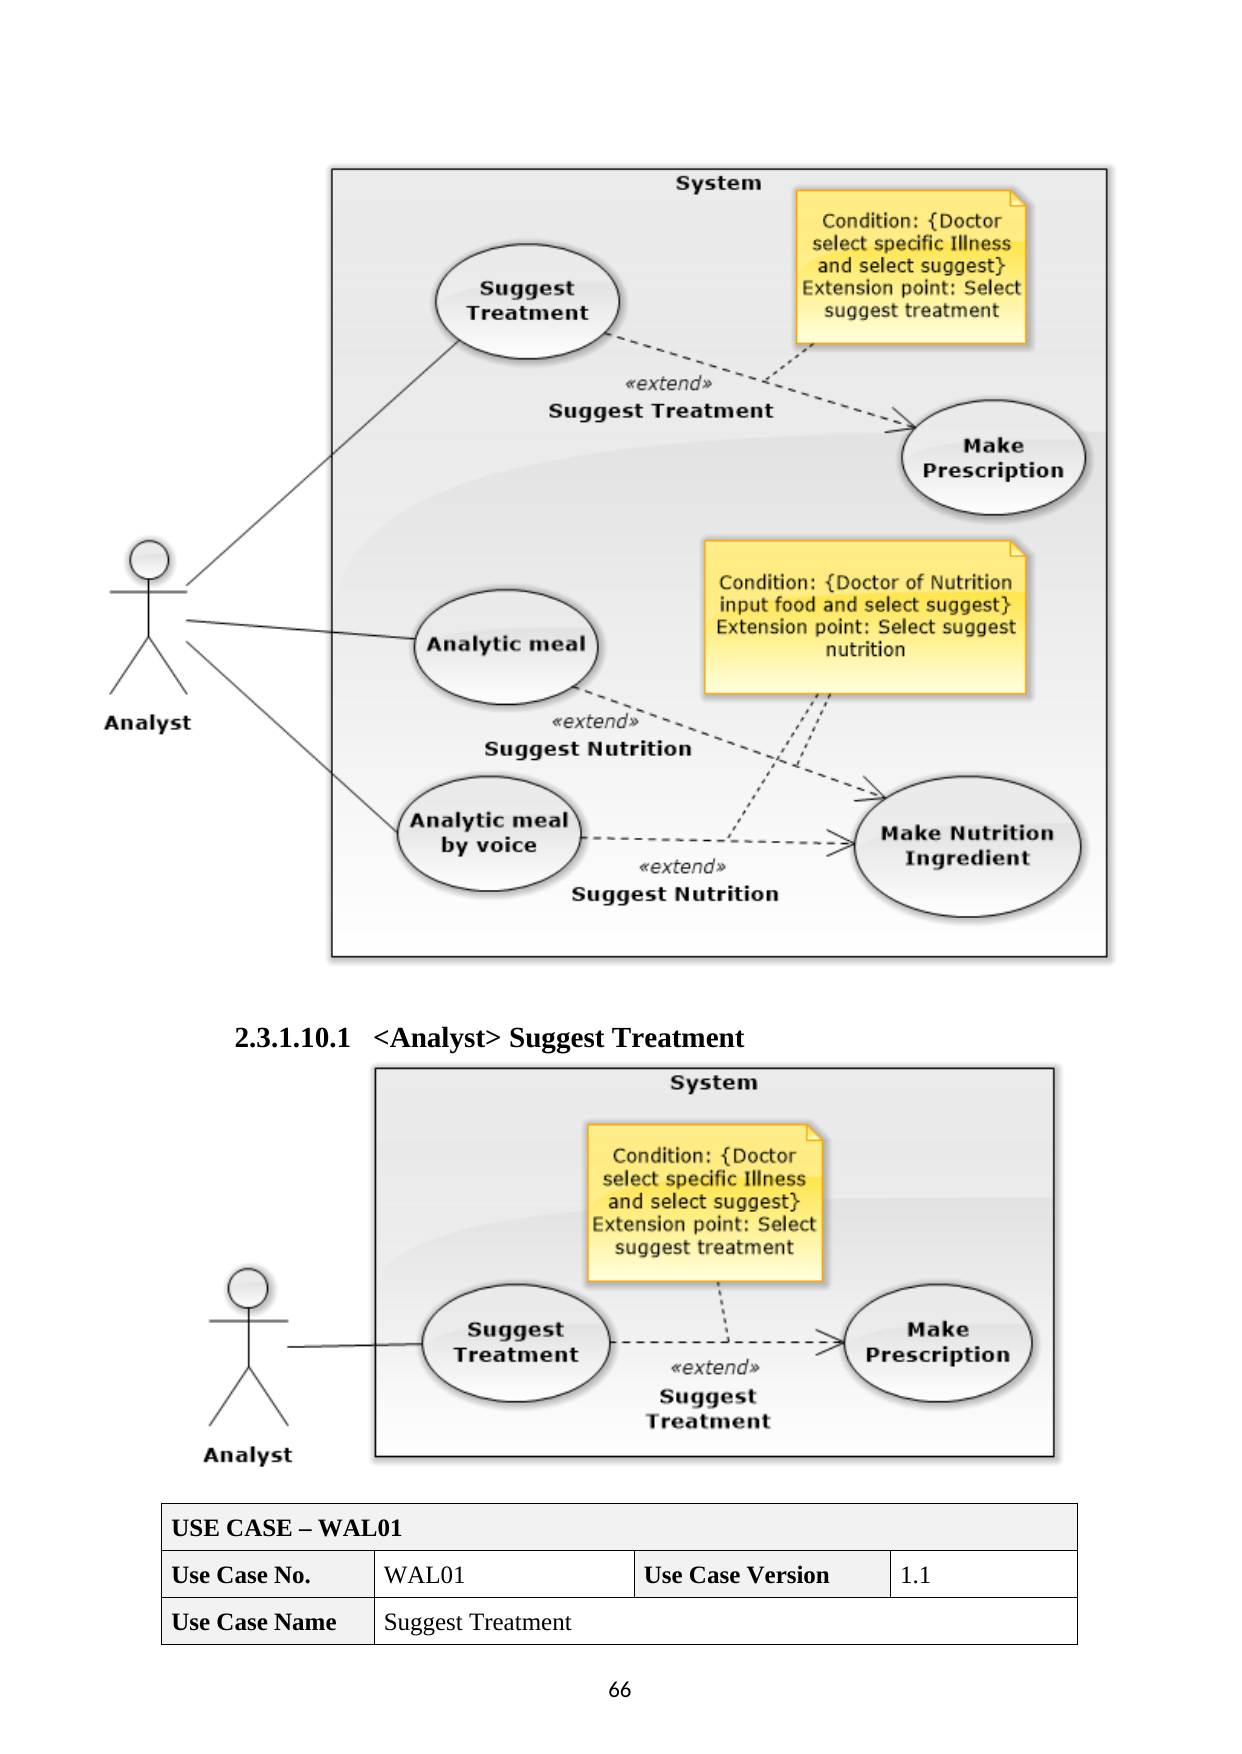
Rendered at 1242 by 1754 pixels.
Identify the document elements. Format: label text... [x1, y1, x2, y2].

subtitle <Analyst> Suggest Treatment [234, 1021, 1146, 1054]
table_cell WAL01 [375, 1551, 634, 1597]
table_header USE CASE – WAL01 [162, 1504, 1077, 1550]
table_cell Use Case No. [162, 1551, 374, 1597]
table_cell Use Case Name [162, 1598, 374, 1644]
picture [93, 162, 1146, 996]
picture [192, 1060, 1094, 1503]
table_cell 1.1 [891, 1551, 1077, 1597]
table_cell Use Case Version [635, 1551, 890, 1597]
table_cell Suggest Treatment [375, 1598, 1077, 1644]
